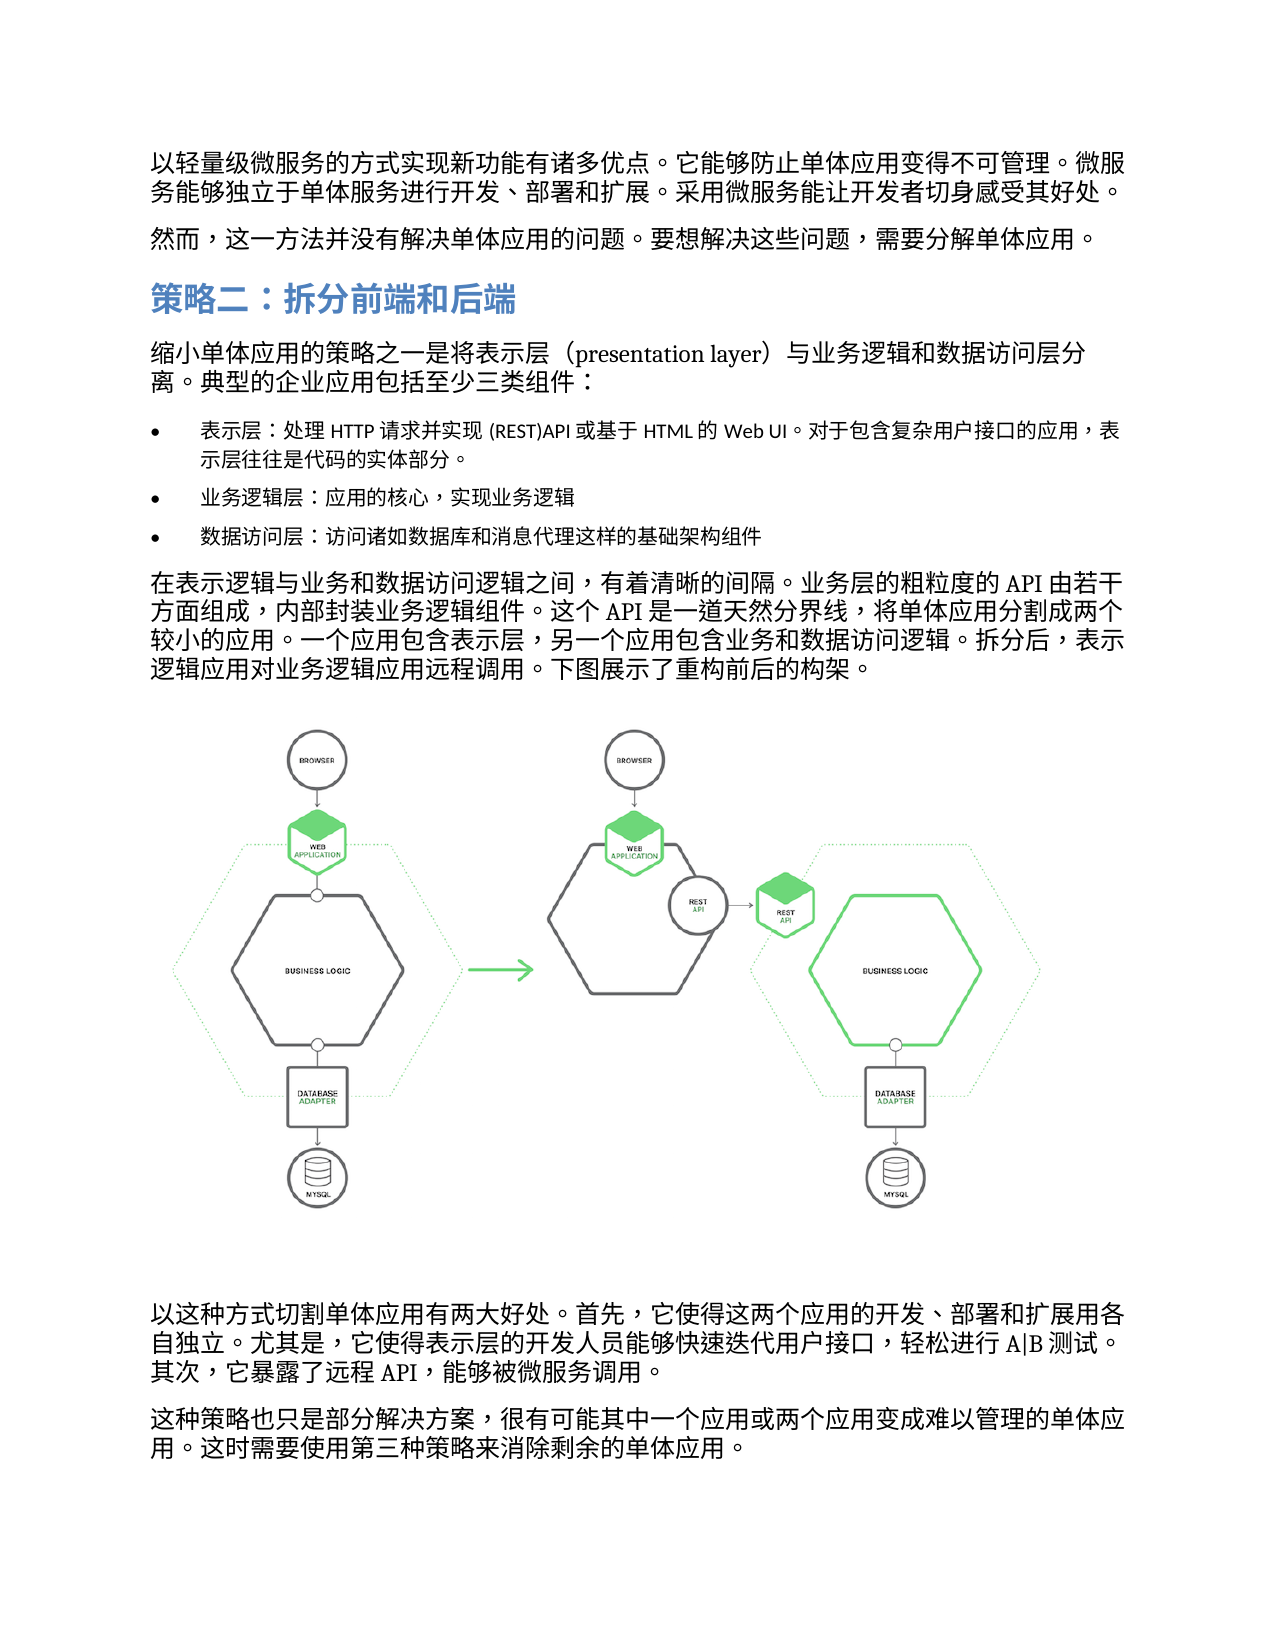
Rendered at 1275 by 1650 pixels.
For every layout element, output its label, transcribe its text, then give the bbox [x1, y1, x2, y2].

text 然而，这一方法并没有解决单体应用的问题。要想解决这些问题，需要分解单体应用。 [150, 226, 1125, 255]
text 以轻量级微服务的方式实现新功能有诸多优点。它能够防止单体应用变得不可管理。微服务能够独立于单体服务进行开发、部署和扩展。采用微服务能让开发者切身感受其好处。 [150, 150, 1125, 207]
picture [168, 703, 1044, 1234]
subtitle 策略二：拆分前端和后端 [150, 276, 1125, 321]
list 表示层：处理 HTTP 请求并实现 (REST)API 或基于 HTML 的 Web UI。对于包含复杂用户接口的应用，表示层往往是代码的实体部分。 [150, 416, 1125, 473]
text 以这种方式切割单体应用有两大好处。首先，它使得这两个应用的开发、部署和扩展用各自独立。尤其是，它使得表示层的开发人员能够快速迭代用户接口，轻松进行 A|B 测试。其次，它暴露了远程 API，能够被微服务调用。 [150, 1301, 1125, 1388]
text 这种策略也只是部分解决方案，很有可能其中一个应用或两个应用变成难以管理的单体应用。这时需要使用第三种策略来消除剩余的单体应用。 [150, 1406, 1125, 1464]
text 在表示逻辑与业务和数据访问逻辑之间，有着清晰的间隔。业务层的粗粒度的 API 由若干方面组成，内部封装业务逻辑组件。这个 API 是一道天然分界线，将单体应用分割成两个较小的应用。一个应用包含表示层，另一个应用包含业务和数据访问逻辑。拆分后，表示逻辑应用对业务逻辑应用远程调用。下图展示了重构前后的构架。 [150, 569, 1125, 684]
text 缩小单体应用的策略之一是将表示层（presentation layer）与业务逻辑和数据访问层分离。典型的企业应用包括至少三类组件： [150, 340, 1125, 397]
list 业务逻辑层：应用的核心，实现业务逻辑 [150, 483, 1125, 512]
list 数据访问层：访问诸如数据库和消息代理这样的基础架构组件 [150, 522, 1125, 551]
